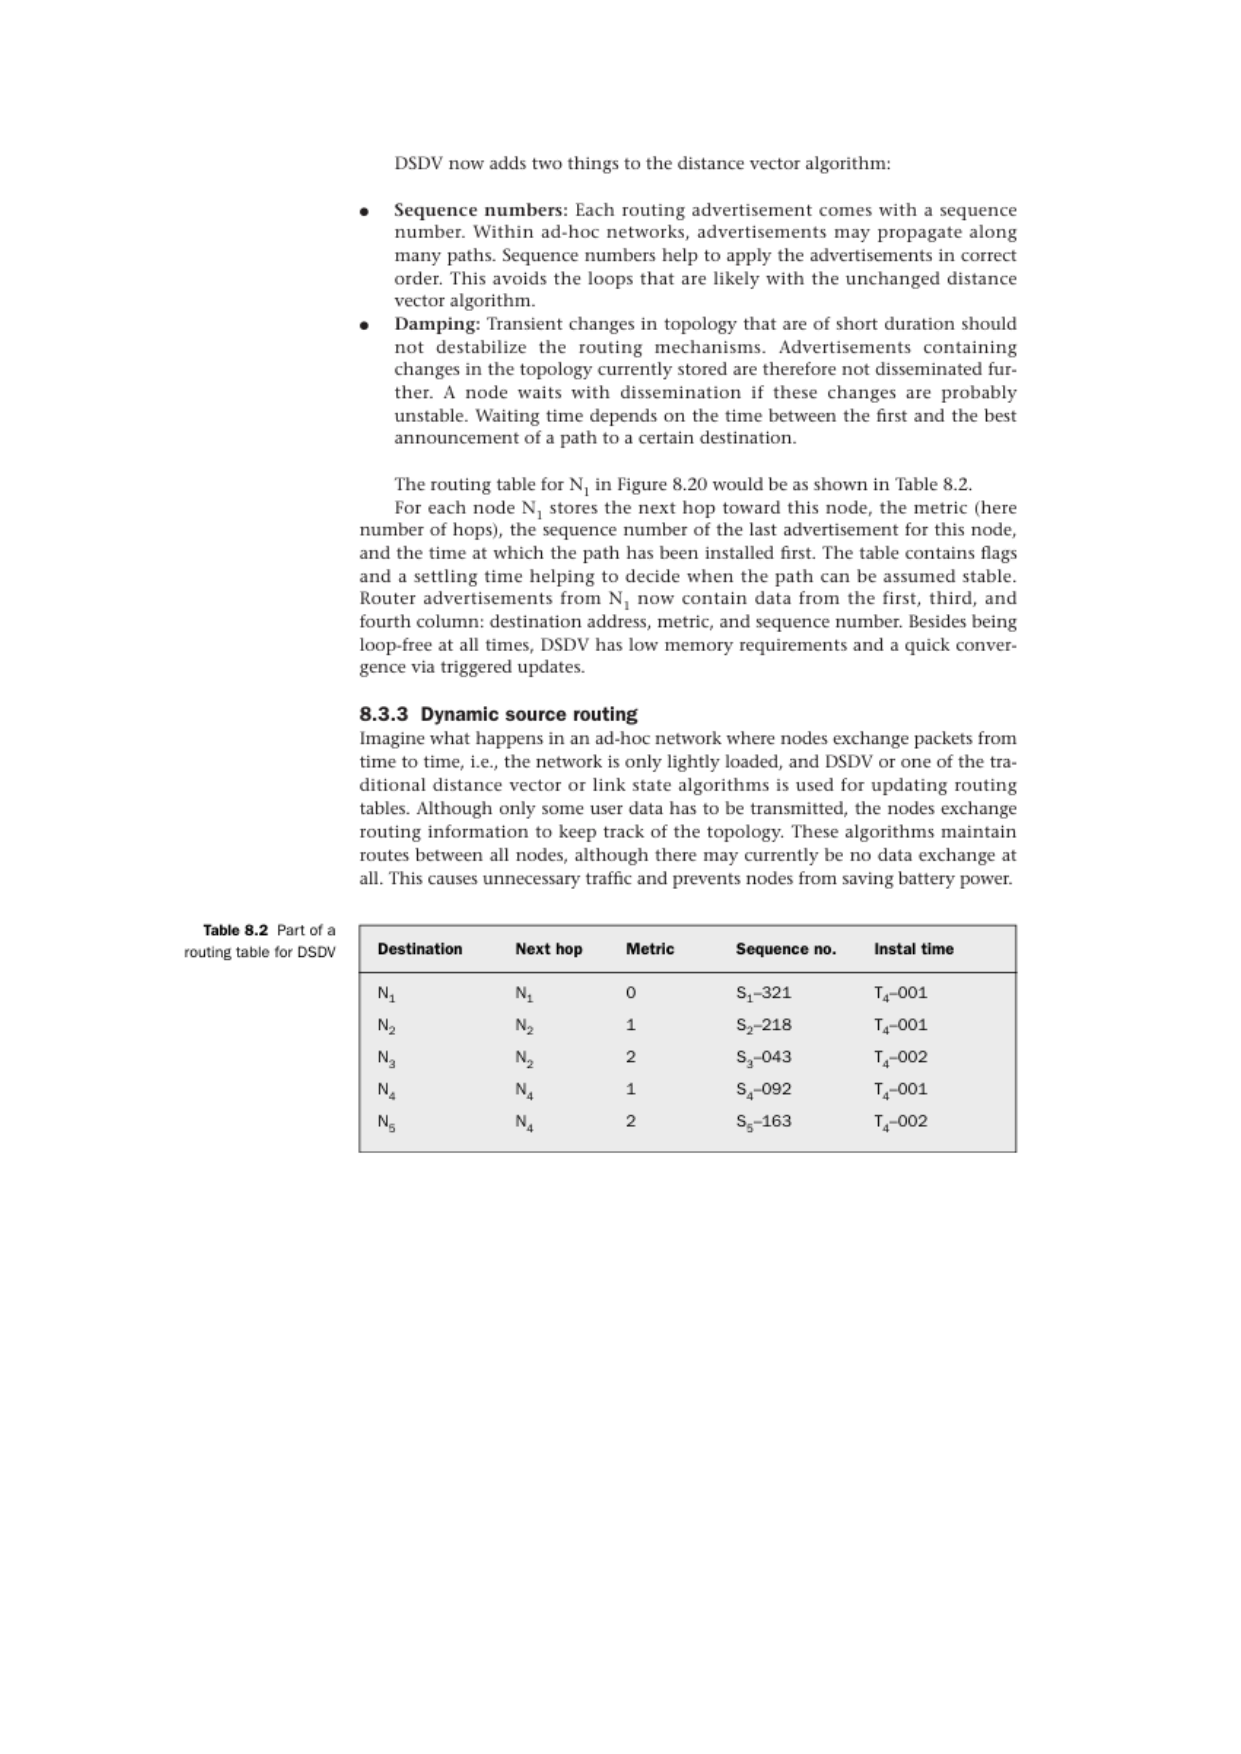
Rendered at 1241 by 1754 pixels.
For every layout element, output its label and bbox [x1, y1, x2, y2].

picture [150, 150, 1091, 1172]
